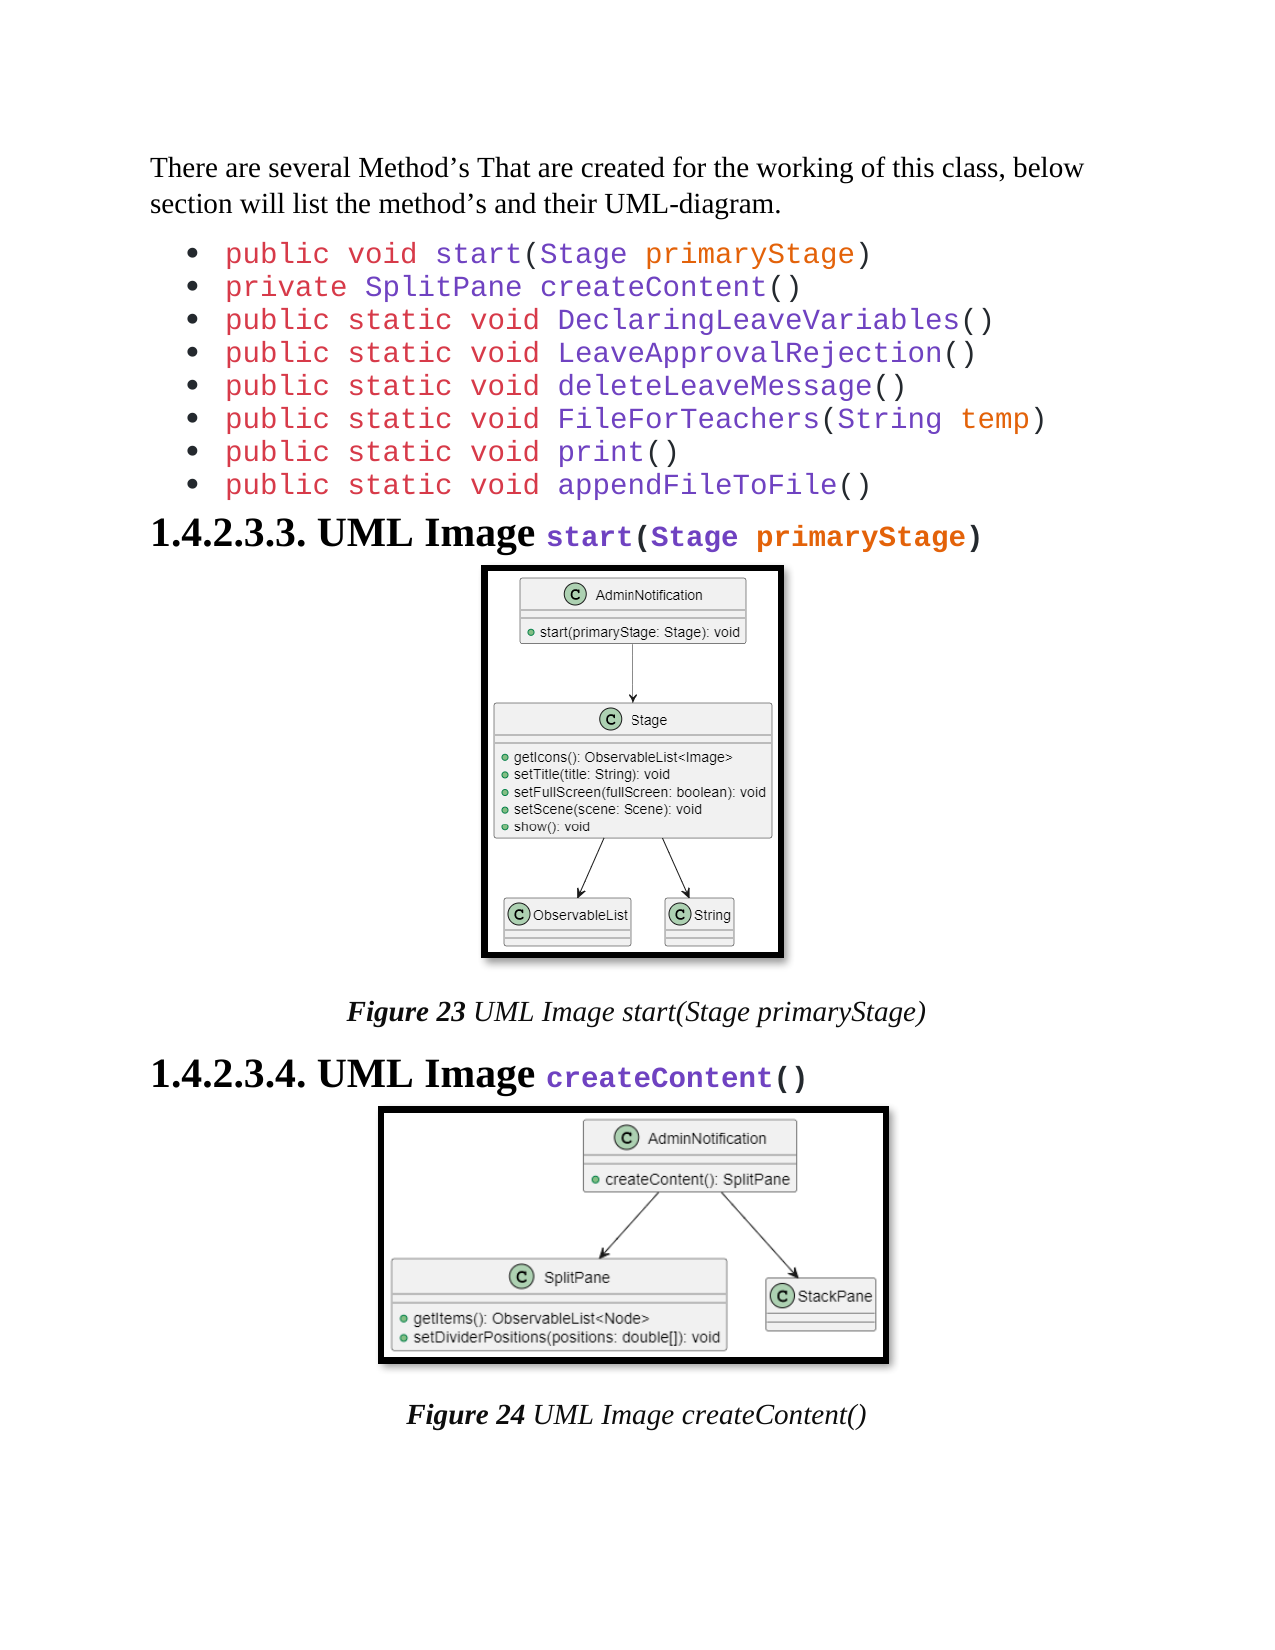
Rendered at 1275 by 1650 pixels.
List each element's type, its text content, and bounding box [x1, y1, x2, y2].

picture [488, 571, 778, 952]
text Figure 23 UML Image start(Stage primaryStage) [150, 994, 1125, 1027]
list public static void appendFileToFile() [187, 470, 1125, 503]
list public static void LeaveApprovalRejection() [187, 338, 1125, 371]
picture [384, 1113, 883, 1357]
subtitle 1.4.2.3.3. UML Image start(Stage primaryStage) [150, 507, 1125, 555]
subtitle 1.4.2.3.4. UML Image createContent() [150, 1048, 1125, 1096]
list public static void deleteLeaveMessage() [187, 371, 1125, 404]
list private SplitPane createContent() [187, 272, 1125, 305]
list public static void print() [187, 437, 1125, 470]
list public static void DeclaringLeaveVariables() [187, 305, 1125, 338]
text There are several Method’s That are created for the working of this class, below section will list the method’s and their UML-diagram. [150, 150, 1125, 220]
list public void start(Stage primaryStage) [187, 239, 1125, 272]
text Figure 24 UML Image createContent() [150, 1397, 1125, 1431]
list public static void FileForTeachers(String temp) [187, 404, 1125, 437]
